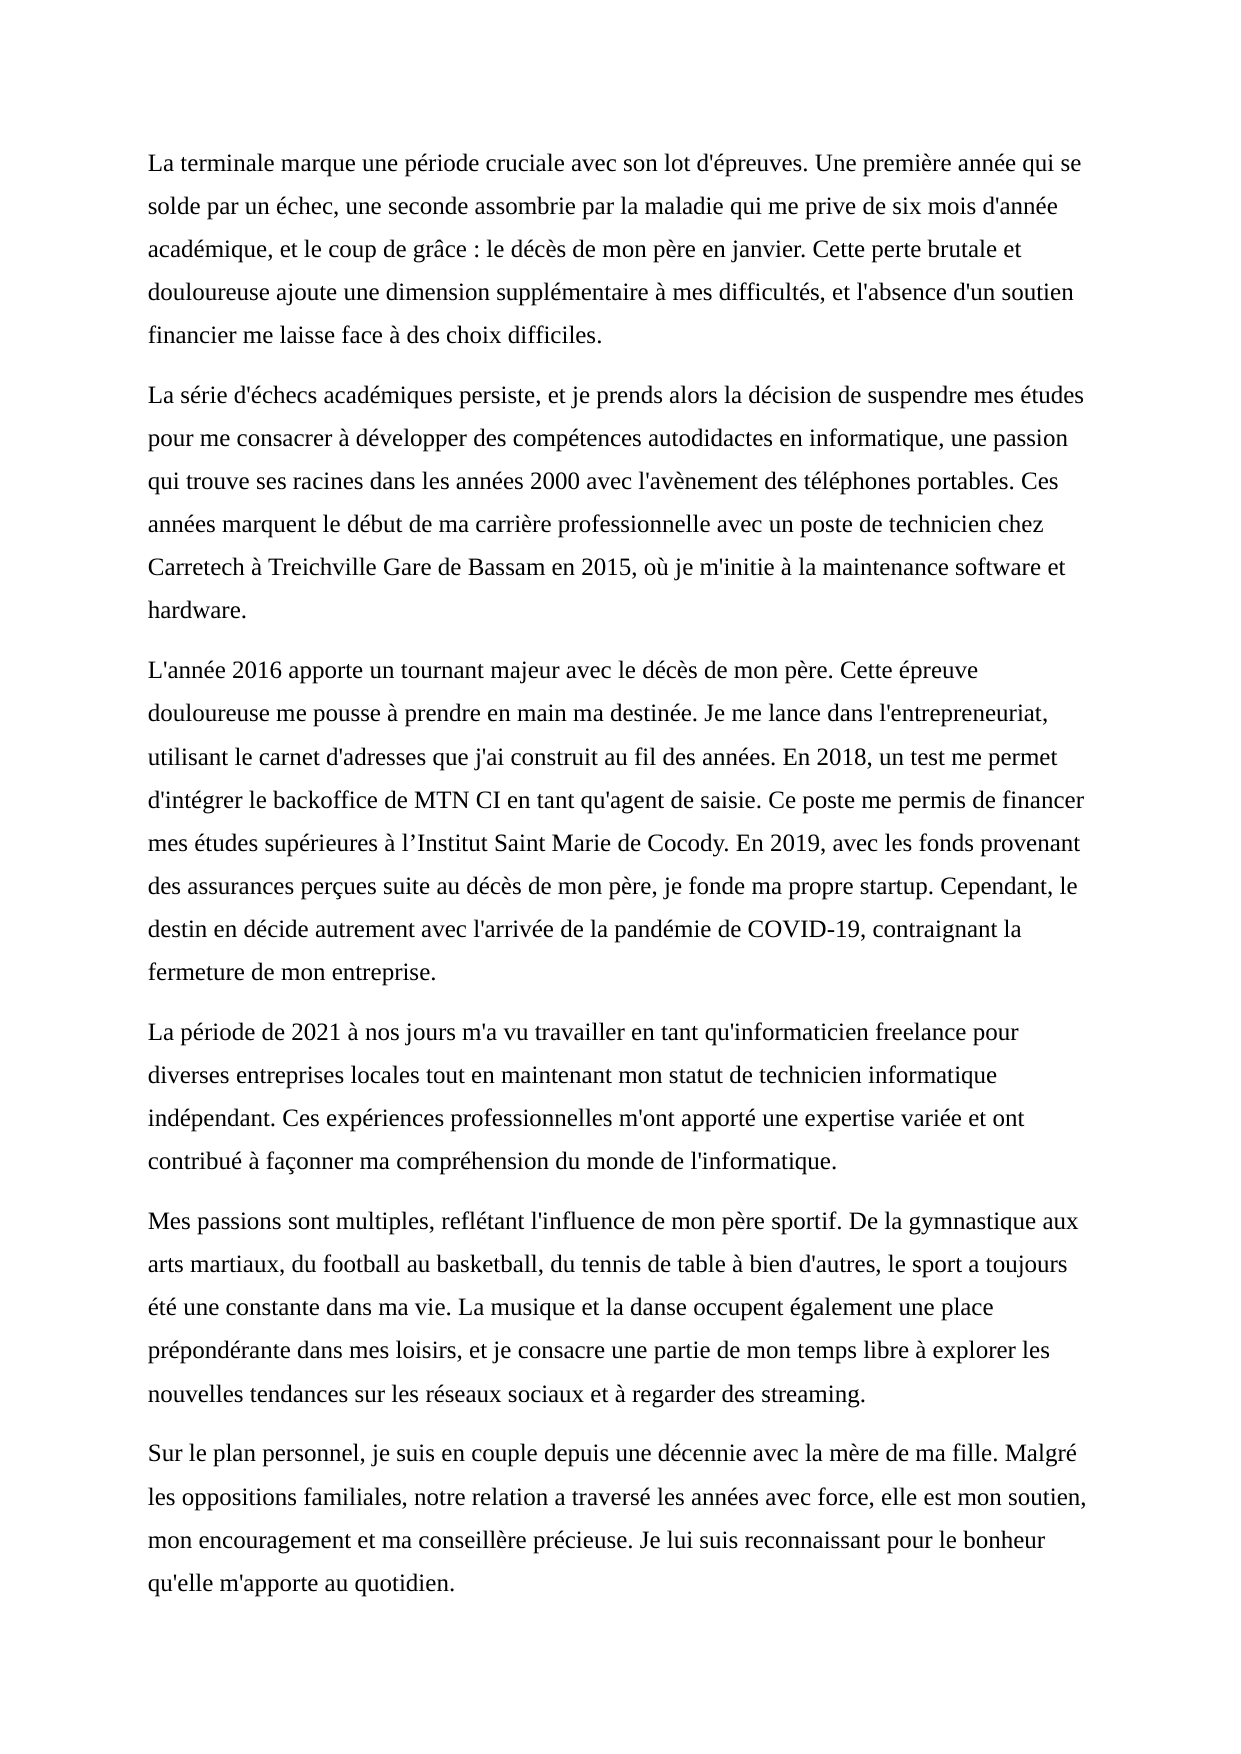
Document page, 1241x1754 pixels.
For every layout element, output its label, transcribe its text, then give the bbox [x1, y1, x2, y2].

text La terminale marque une période cruciale avec son lot d'épreuves. Une première année qui se solde par un échec, une seconde assombrie par la maladie qui me prive de six mois d'année académique, et le coup de grâce : le décès de mon père en janvier. Cette perte brutale et douloureuse ajoute une dimension supplémentaire à mes difficultés, et l'absence d'un soutien financier me laisse face à des choix difficiles. [148, 148, 1093, 349]
text L'année 2016 apporte un tournant majeur avec le décès de mon père. Cette épreuve douloureuse me pousse à prendre en main ma destinée. Je me lance dans l'entrepreneuriat, utilisant le carnet d'adresses que j'ai construit au fil des années. En 2018, un test me permet d'intégrer le backoffice de MTN CI en tant qu'agent de saisie. Ce poste me permis de financer mes études supérieures à l’Institut Saint Marie de Cocody. En 2019, avec les fonds provenant des assurances perçues suite au décès de mon père, je fonde ma propre startup. Cependant, le destin en décide autrement avec l'arrivée de la pandémie de COVID-19, contraignant la fermeture de mon entreprise. [148, 655, 1093, 986]
text La série d'échecs académiques persiste, et je prends alors la décision de suspendre mes études pour me consacrer à développer des compétences autodidactes en informatique, une passion qui trouve ses racines dans les années 2000 avec l'avènement des téléphones portables. Ces années marquent le début de ma carrière professionnelle avec un poste de technicien chez Carretech à Treichville Gare de Bassam en 2015, où je m'initie à la maintenance software et hardware. [148, 380, 1093, 624]
text Mes passions sont multiples, reflétant l'influence de mon père sportif. De la gymnastique aux arts martiaux, du football au basketball, du tennis de table à bien d'autres, le sport a toujours été une constante dans ma vie. La musique et la danse occupent également une place prépondérante dans mes loisirs, et je consacre une partie de mon temps libre à explorer les nouvelles tendances sur les réseaux sociaux et à regarder des streaming. [148, 1206, 1093, 1407]
text Sur le plan personnel, je suis en couple depuis une décennie avec la mère de ma fille. Malgré les oppositions familiales, notre relation a traversé les années avec force, elle est mon soutien, mon encouragement et ma conseillère précieuse. Je lui suis reconnaissant pour le bonheur qu'elle m'apporte au quotidien. [148, 1438, 1093, 1597]
text La période de 2021 à nos jours m'a vu travailler en tant qu'informaticien freelance pour diverses entreprises locales tout en maintenant mon statut de technicien informatique indépendant. Ces expériences professionnelles m'ont apporté une expertise variée et ont contribué à façonner ma compréhension du monde de l'informatique. [148, 1017, 1093, 1175]
